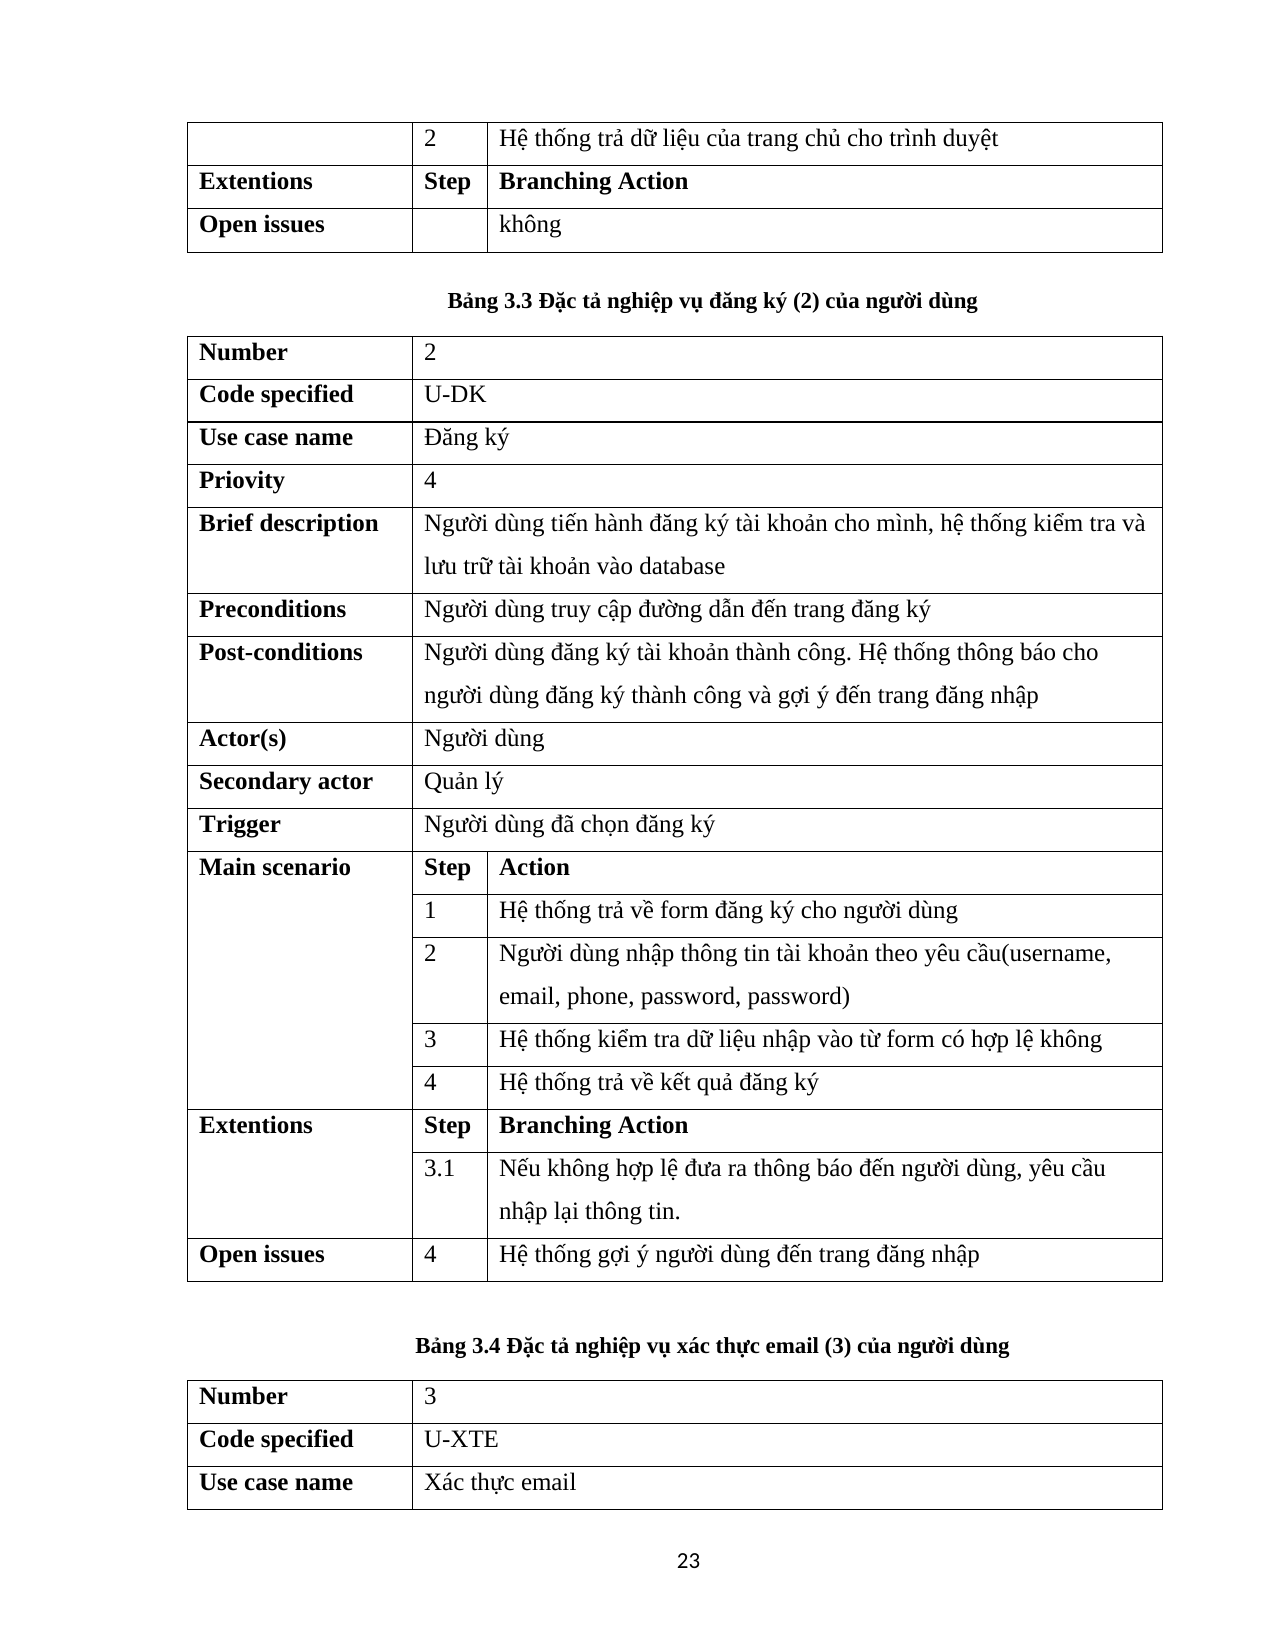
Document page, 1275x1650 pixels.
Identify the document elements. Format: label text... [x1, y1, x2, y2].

table_cell Open issues [188, 209, 412, 252]
table_cell Hệ thống trả về kết quả đăng ký [488, 1067, 1162, 1109]
table_cell Priovity [188, 465, 412, 507]
table_cell Branching Action [488, 166, 1162, 208]
table_cell Post-conditions [188, 637, 412, 722]
table_cell Người dùng đã chọn đăng ký [413, 809, 1162, 851]
table_cell Hệ thống kiểm tra dữ liệu nhập vào từ form có hợp lệ không [488, 1024, 1162, 1066]
table_cell 2 [413, 123, 487, 165]
table_cell Action [488, 852, 1162, 894]
table_cell Step [413, 1110, 487, 1152]
table_cell Secondary actor [188, 766, 412, 808]
table_cell Use case name [188, 423, 412, 464]
table_cell 2 [413, 938, 487, 1023]
table_cell Code specified [188, 1424, 412, 1466]
table_header Number [188, 1381, 412, 1423]
table_cell Người dùng nhập thông tin tài khoản theo yêu cầu(username, email, phone, password, password) [488, 938, 1162, 1023]
table_cell Người dùng đăng ký tài khoản thành công. Hệ thống thông báo cho người dùng đăng ký thành công và gợi ý đến trang đăng nhập [413, 637, 1162, 722]
table_cell Preconditions [188, 594, 412, 636]
table_cell Open issues [188, 1239, 412, 1281]
table_cell 4 [413, 1067, 487, 1109]
table_cell U-DK [413, 380, 1162, 421]
table_cell Hệ thống gợi ý người dùng đến trang đăng nhập [488, 1239, 1162, 1281]
table_cell Hệ thống trả dữ liệu của trang chủ cho trình duyệt [488, 123, 1162, 165]
table_cell 3 [413, 1024, 487, 1066]
table_cell Quản lý [413, 766, 1162, 808]
table_cell Brief description [188, 508, 412, 593]
subtitle Bảng 3.4 Đặc tả nghiệp vụ xác thực email (3) của người dùng [262, 1332, 1162, 1358]
table_header 3 [413, 1381, 1162, 1423]
table_cell Hệ thống trả về form đăng ký cho người dùng [488, 895, 1162, 937]
table_cell Branching Action [488, 1110, 1162, 1152]
table_cell Xác thực email [413, 1467, 1162, 1509]
table_cell Người dùng tiến hành đăng ký tài khoản cho mình, hệ thống kiểm tra và lưu trữ tài khoản vào database [413, 508, 1162, 593]
table_cell U-XTE [413, 1424, 1162, 1466]
table_cell Người dùng [413, 723, 1162, 765]
table_cell Extentions [188, 1110, 412, 1238]
table_cell Step [413, 852, 487, 894]
table_cell không [488, 209, 1162, 252]
table_cell Code specified [188, 380, 412, 421]
table_cell 3.1 [413, 1153, 487, 1238]
table_cell Actor(s) [188, 723, 412, 765]
table_cell Người dùng truy cập đường dẫn đến trang đăng ký [413, 594, 1162, 636]
table_cell Extentions [188, 166, 412, 208]
table_cell Use case name [188, 1467, 412, 1509]
table_cell 1 [413, 895, 487, 937]
subtitle Bảng 3.3 Đặc tả nghiệp vụ đăng ký (2) của người dùng [262, 287, 1162, 314]
table_cell 4 [413, 465, 1162, 507]
table_cell Đăng ký [413, 423, 1162, 464]
table_cell Trigger [188, 809, 412, 851]
table_cell Main scenario [188, 852, 412, 1109]
table_cell Nếu không hợp lệ đưa ra thông báo đến người dùng, yêu cầu nhập lại thông tin. [488, 1153, 1162, 1238]
table_cell 4 [413, 1239, 487, 1281]
table_header Number [188, 337, 412, 378]
table_header 2 [413, 337, 1162, 378]
table_cell [413, 209, 487, 252]
table_cell Step [413, 166, 487, 208]
